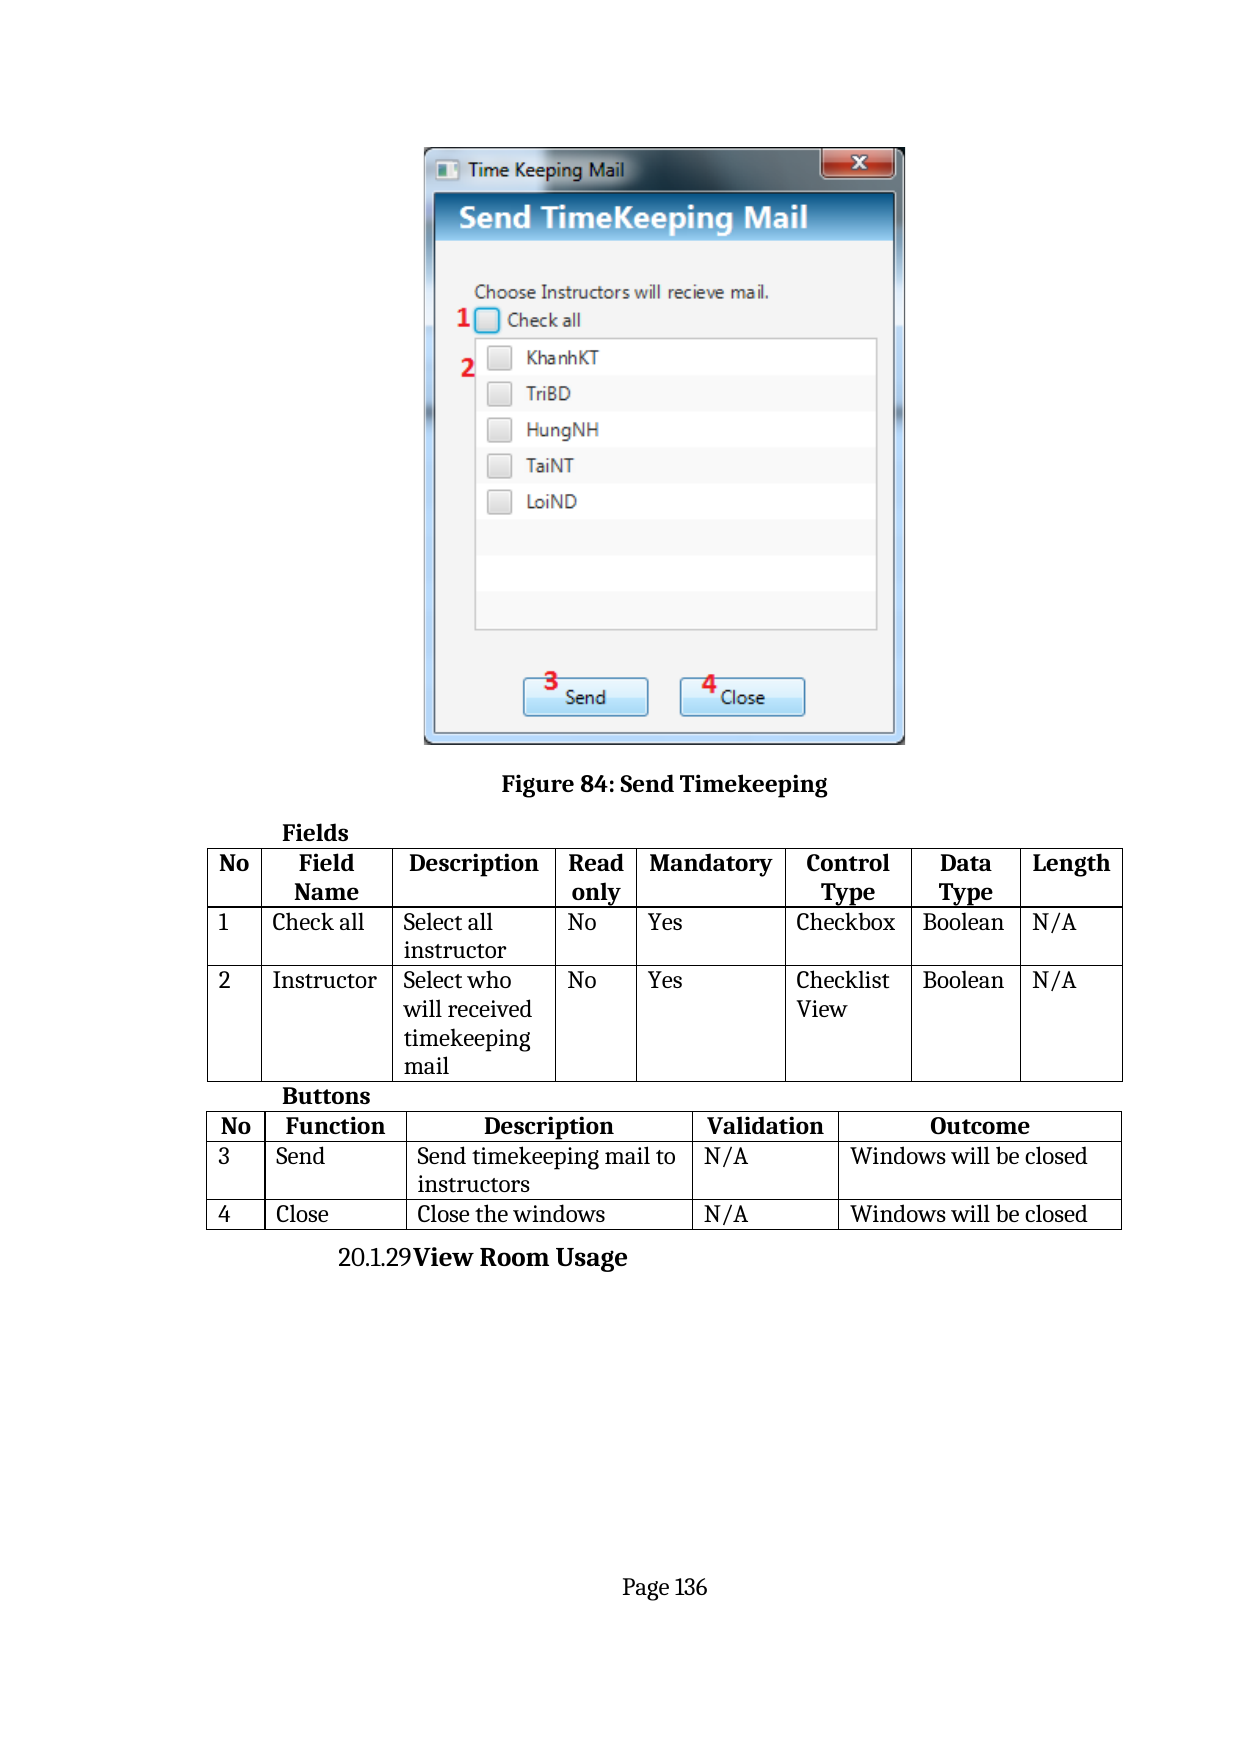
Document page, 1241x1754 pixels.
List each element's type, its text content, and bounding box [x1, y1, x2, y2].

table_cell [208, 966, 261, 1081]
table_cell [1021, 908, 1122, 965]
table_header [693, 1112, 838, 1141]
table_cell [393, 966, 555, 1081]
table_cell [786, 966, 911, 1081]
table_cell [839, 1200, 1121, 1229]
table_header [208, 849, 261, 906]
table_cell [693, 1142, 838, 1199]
text Fields [207, 819, 1122, 848]
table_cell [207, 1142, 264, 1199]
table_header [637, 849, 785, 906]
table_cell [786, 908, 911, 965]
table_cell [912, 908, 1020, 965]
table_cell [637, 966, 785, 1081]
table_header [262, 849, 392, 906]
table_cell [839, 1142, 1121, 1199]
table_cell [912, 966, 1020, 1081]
text Buttons [207, 1082, 1122, 1111]
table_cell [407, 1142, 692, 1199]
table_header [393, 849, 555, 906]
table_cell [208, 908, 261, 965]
picture [423, 147, 905, 745]
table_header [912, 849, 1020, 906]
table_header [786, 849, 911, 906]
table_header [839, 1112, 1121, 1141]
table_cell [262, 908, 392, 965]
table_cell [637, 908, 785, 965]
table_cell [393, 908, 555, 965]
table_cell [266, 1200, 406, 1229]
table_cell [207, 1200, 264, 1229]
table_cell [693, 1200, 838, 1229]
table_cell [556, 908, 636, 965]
subtitle View Room Usage [338, 1242, 1122, 1274]
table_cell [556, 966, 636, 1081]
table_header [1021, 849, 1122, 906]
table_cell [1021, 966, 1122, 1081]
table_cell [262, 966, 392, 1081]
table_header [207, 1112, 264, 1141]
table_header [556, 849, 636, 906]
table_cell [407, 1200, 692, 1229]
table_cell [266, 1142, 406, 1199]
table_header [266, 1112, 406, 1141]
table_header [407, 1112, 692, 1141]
